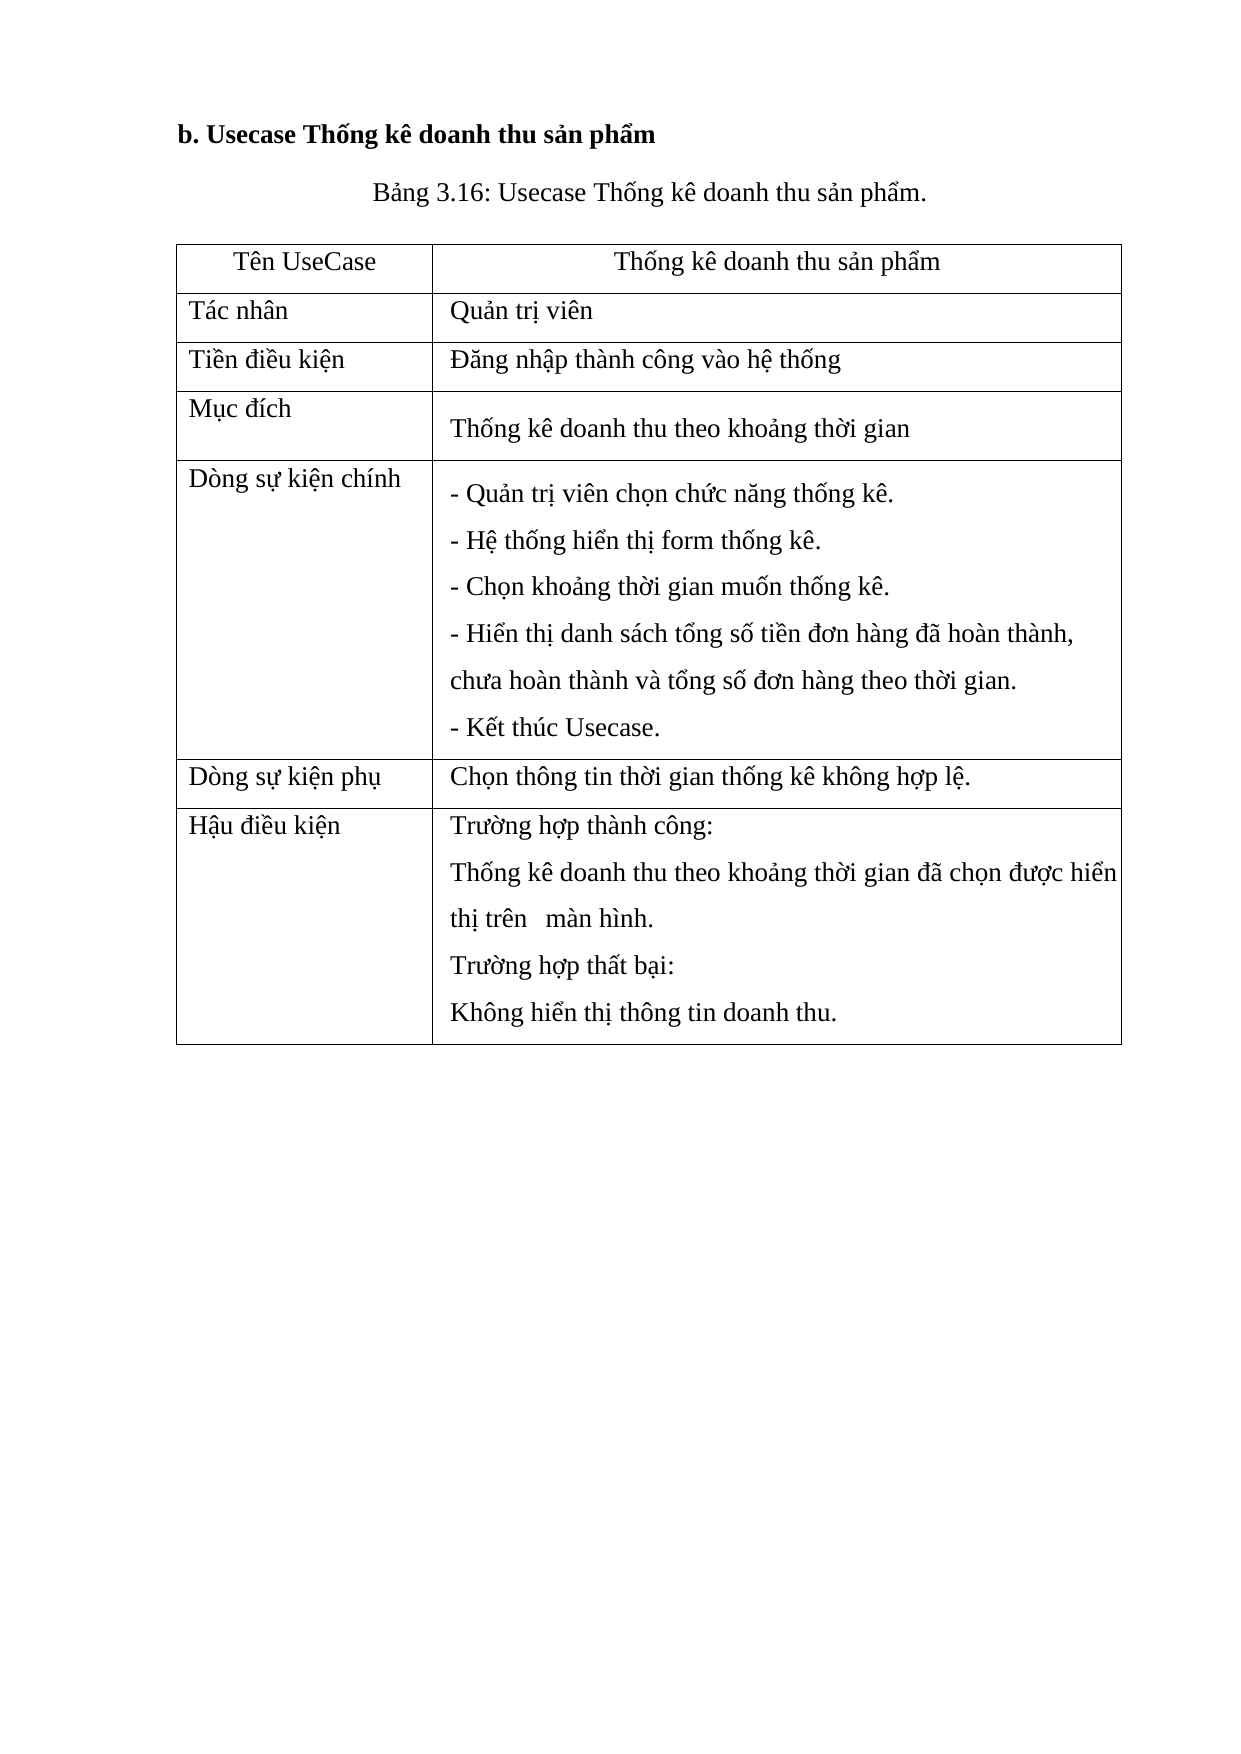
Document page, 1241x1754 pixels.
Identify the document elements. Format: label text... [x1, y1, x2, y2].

table_cell Mục đích [177, 392, 432, 460]
table_cell Hậu điều kiện [177, 809, 432, 1044]
table_cell - Quản trị viên chọn chức năng thống kê. - Hệ thống hiển thị form thống kê. - Chọn khoảng thời gian muốn thống kê. - Hiển thị danh sách tổng số tiền đơn hàng đã hoàn thành, chưa hoàn thành và tổng số đơn hàng theo thời gian. - Kết thúc Usecase. [433, 461, 1121, 758]
table_header Thống kê doanh thu sản phẩm [433, 245, 1121, 293]
table_cell Quản trị viên [433, 294, 1121, 342]
table_header Tên UseCase [177, 245, 432, 293]
table_cell Dòng sự kiện phụ [177, 760, 432, 807]
table_cell Thống kê doanh thu theo khoảng thời gian [433, 392, 1121, 460]
table_cell Tác nhân [177, 294, 432, 342]
table_cell Trường hợp thành công: Thống kê doanh thu theo khoảng thời gian đã chọn được hiển thị trên màn hình. Trường hợp thất bại: Không hiển thị thông tin doanh thu. [433, 809, 1121, 1044]
subtitle b. Usecase Thống kê doanh thu sản phẩm [177, 118, 1122, 149]
text Bảng 3.16: Usecase Thống kê doanh thu sản phẩm. [177, 176, 1122, 207]
table_cell Chọn thông tin thời gian thống kê không hợp lệ. [433, 760, 1121, 807]
table_cell Tiền điều kiện [177, 343, 432, 391]
table_cell Đăng nhập thành công vào hệ thống [433, 343, 1121, 391]
table_cell Dòng sự kiện chính [177, 461, 432, 758]
